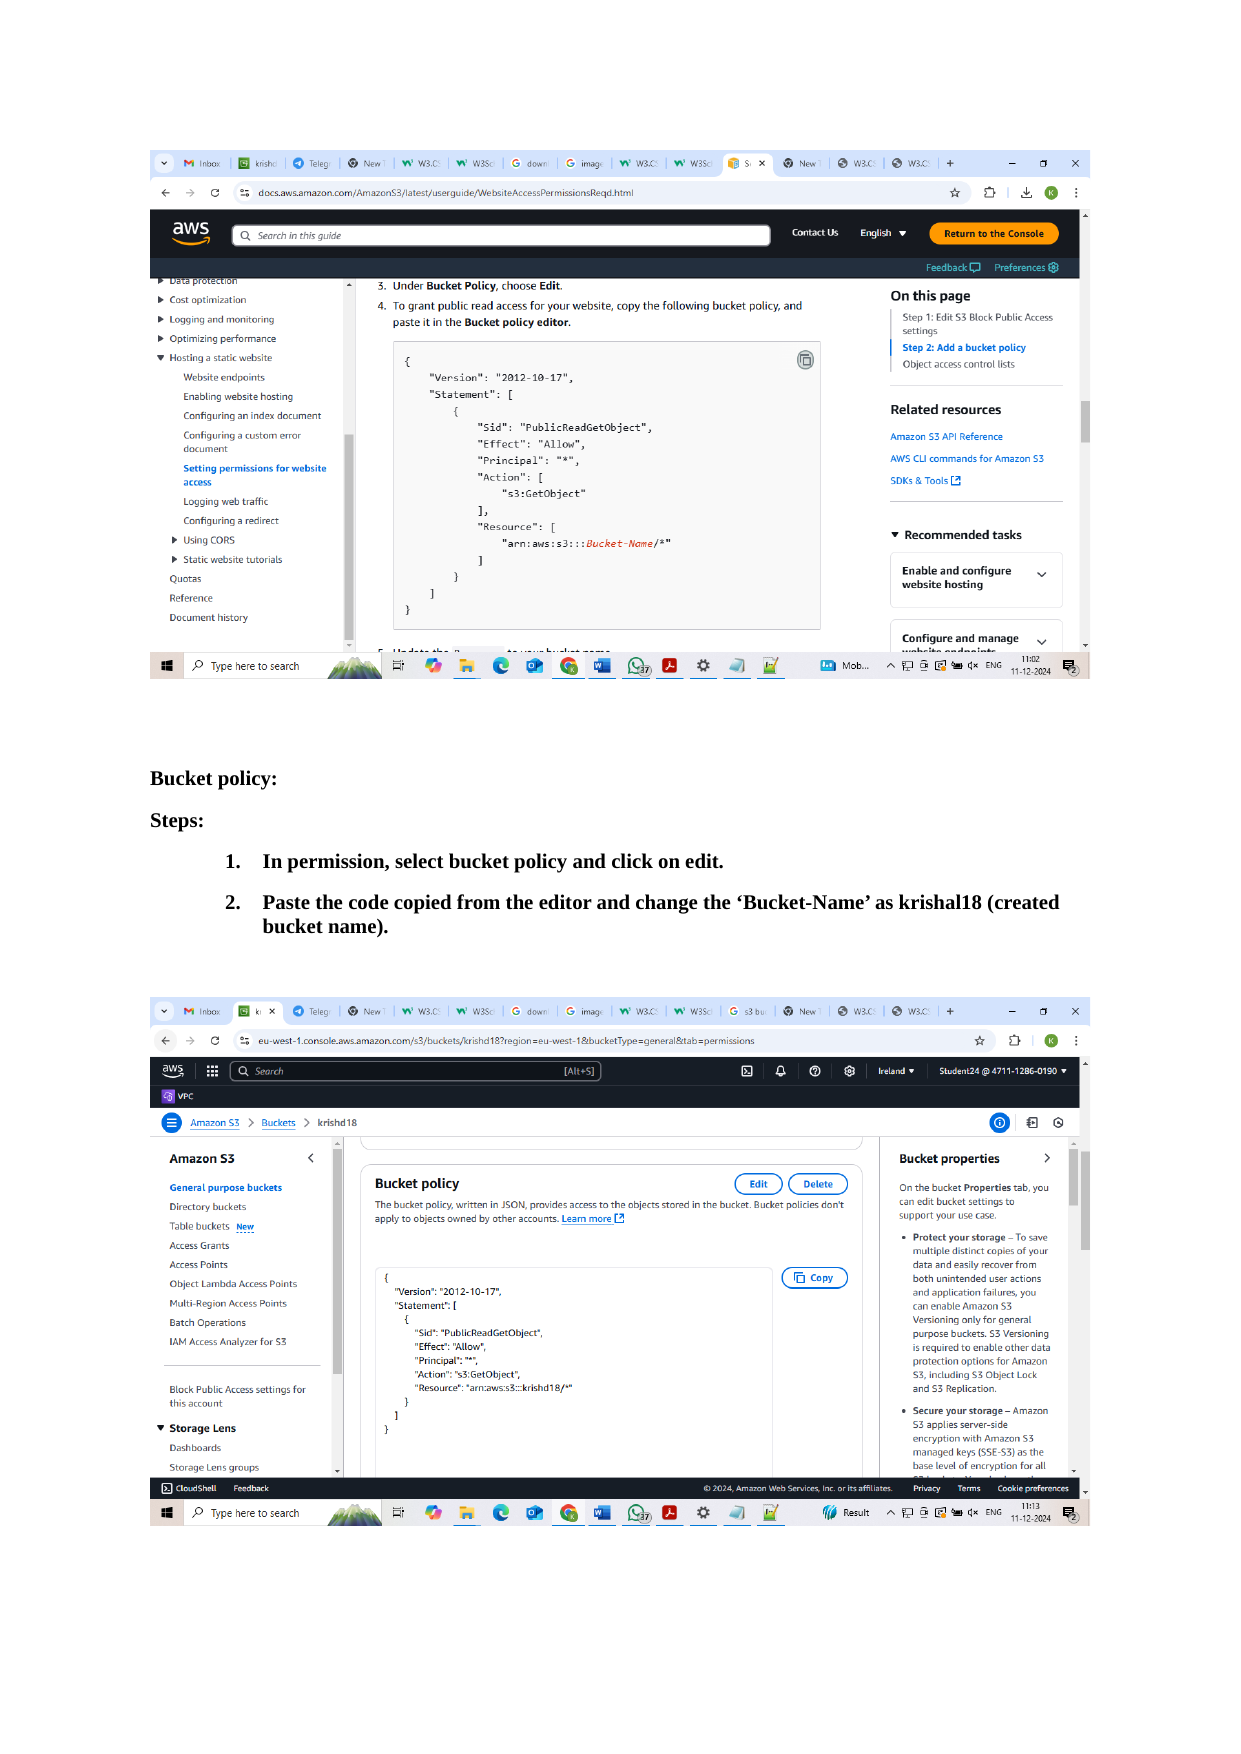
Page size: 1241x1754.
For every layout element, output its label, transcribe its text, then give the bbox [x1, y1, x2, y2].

list In permission, select bucket policy and click on edit. [225, 849, 1090, 873]
text Bucket policy: [150, 766, 1090, 790]
picture [150, 997, 1091, 1526]
picture [150, 150, 1091, 679]
text Steps: [150, 808, 1090, 832]
list Paste the code copied from the editor and change the ‘Bucket-Name’ as krishal18 (created bucket name). [225, 890, 1090, 938]
